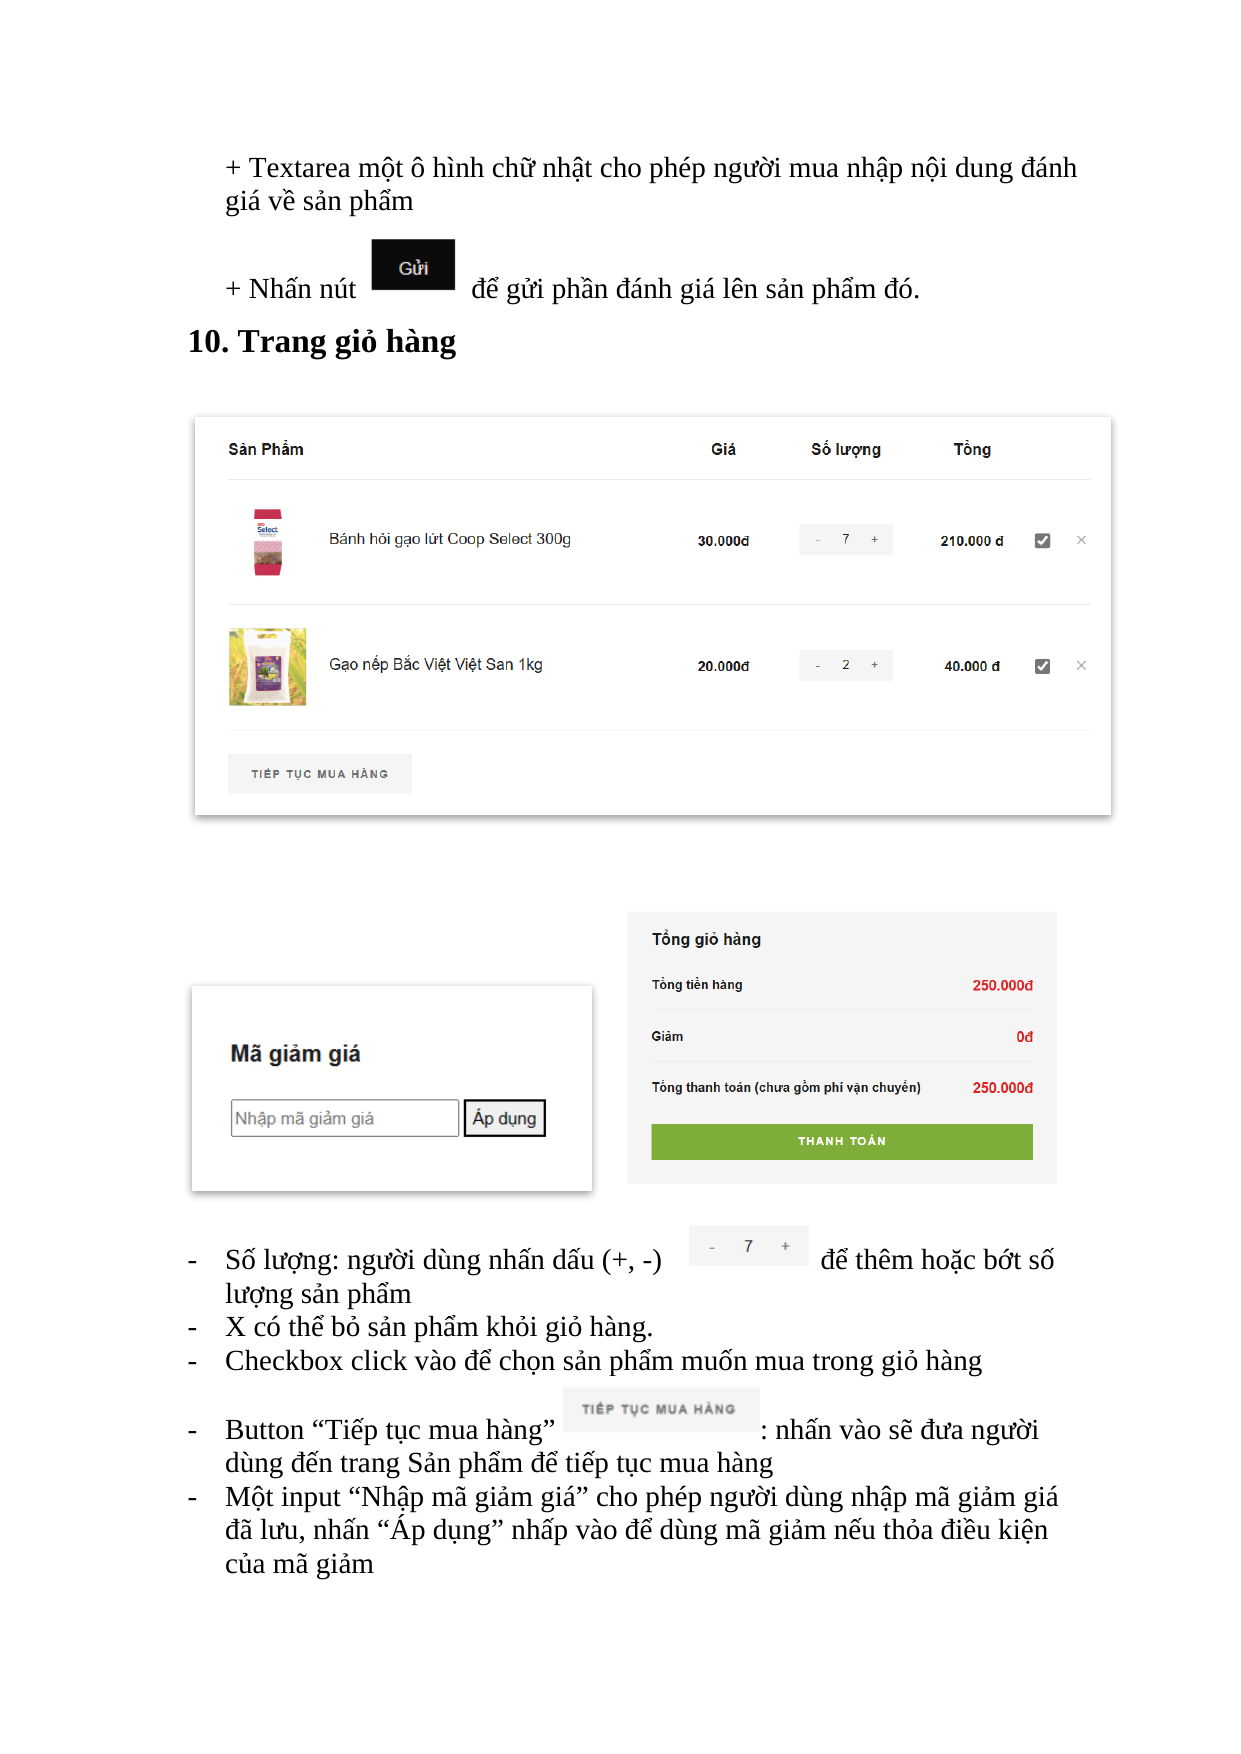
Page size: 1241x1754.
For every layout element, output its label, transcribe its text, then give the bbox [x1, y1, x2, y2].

list Một input “Nhập mã giảm giá” cho phép người dùng nhập mã giảm giá đã lưu, nhấn “Áp dụng” nhấp vào để dùng mã giảm nếu thỏa điều kiện của mã giảm [187, 1479, 1090, 1579]
text + Textarea một ô hình chữ nhật cho phép người mua nhập nội dung đánh giá về sản phẩm [225, 150, 1090, 217]
text + Nhấn nút để gửi phần đánh giá lên sản phẩm đó. [225, 234, 1090, 305]
list X có thể bỏ sản phẩm khỏi giỏ hàng. [187, 1309, 1090, 1343]
picture [683, 1217, 813, 1270]
picture [562, 1376, 760, 1439]
picture [206, 1000, 577, 1177]
picture [601, 861, 1073, 1201]
list Checkbox click vào để chọn sản phẩm muốn mua trong giỏ hàng [187, 1343, 1090, 1377]
picture [363, 233, 464, 299]
text 10. Trang giỏ hàng [187, 322, 1090, 360]
list Button “Tiếp tục mua hàng” : nhấn vào sẽ đưa người dùng đến trang Sản phẩm để tiếp tục mua hàng [187, 1377, 1090, 1479]
list Số lượng: người dùng nhấn dấu (+, -) để thêm hoặc bớt số lượng sản phẩm [187, 1217, 1090, 1309]
picture [209, 432, 1097, 801]
